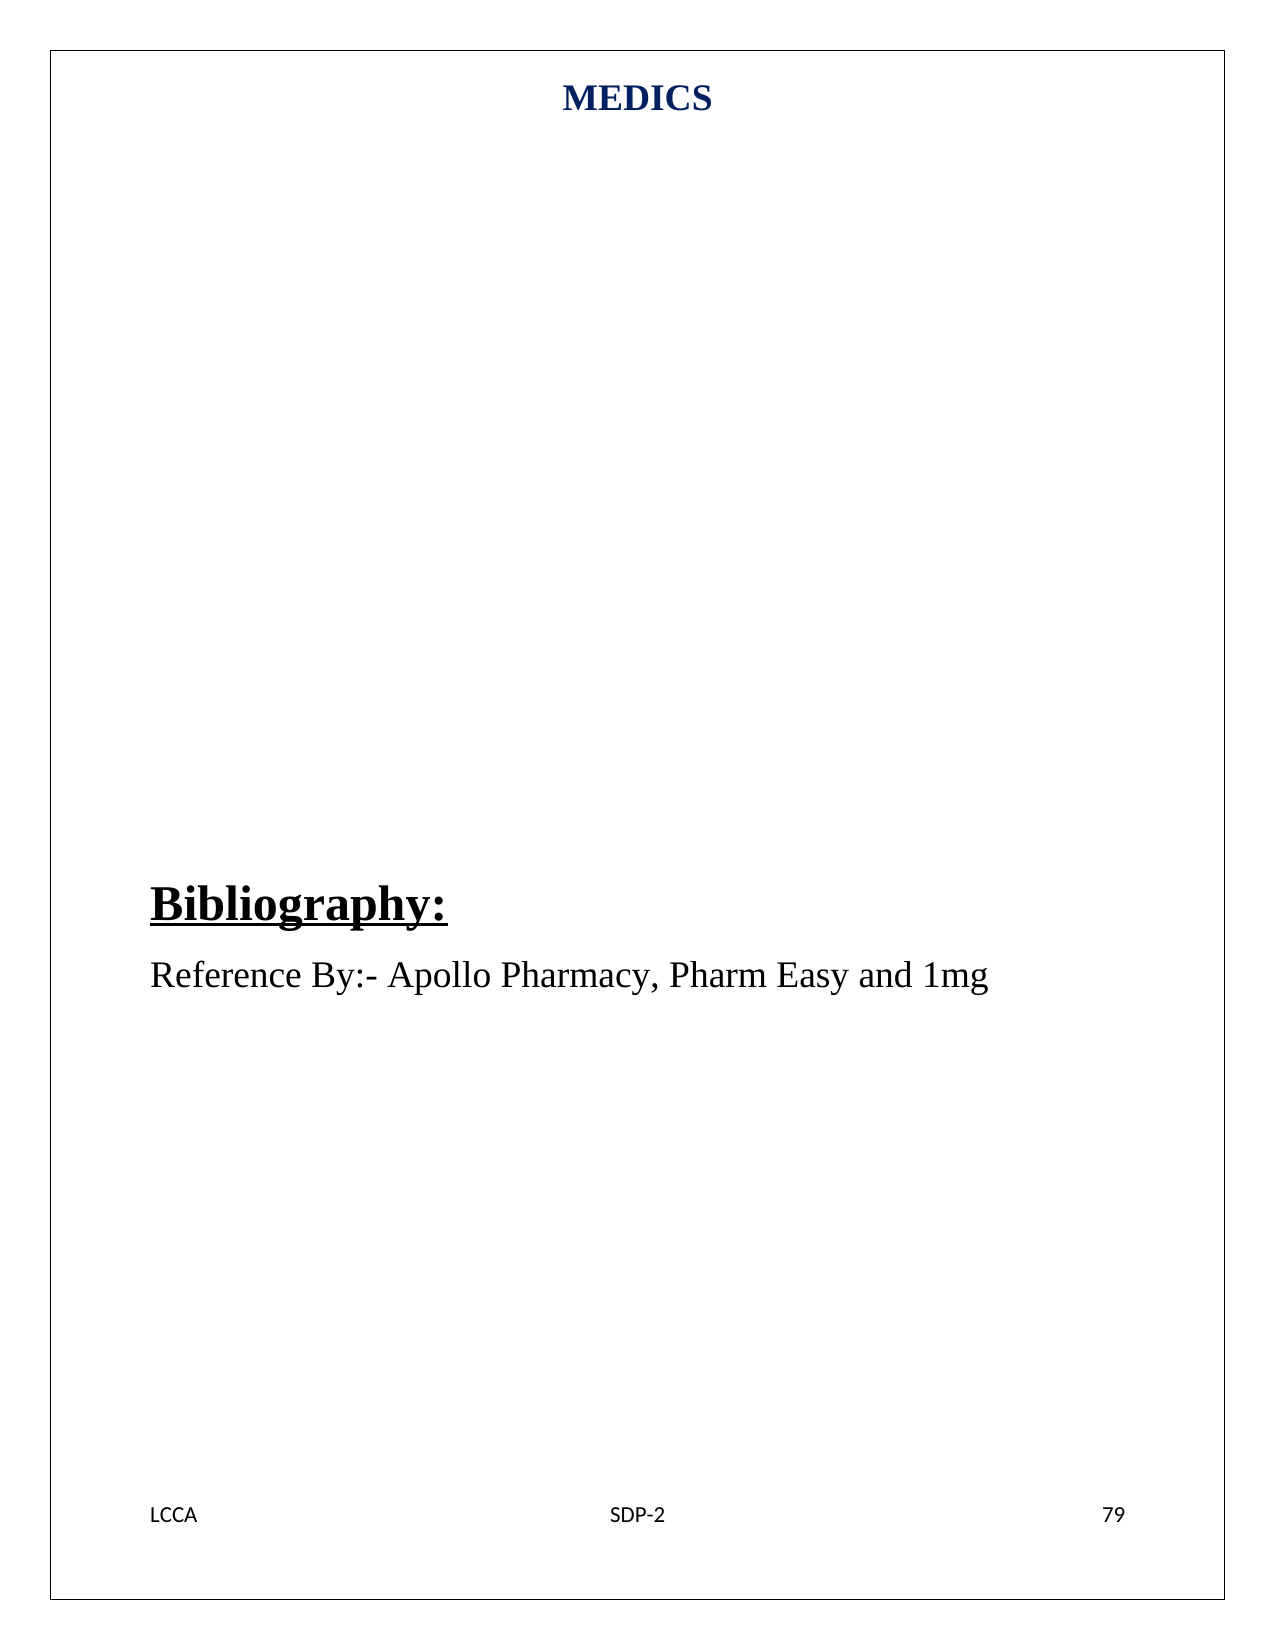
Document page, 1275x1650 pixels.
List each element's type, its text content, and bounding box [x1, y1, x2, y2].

text Reference By:- Apollo Pharmacy, Pharm Easy and 1mg [150, 952, 1125, 996]
text Bibliography: [150, 874, 1125, 931]
